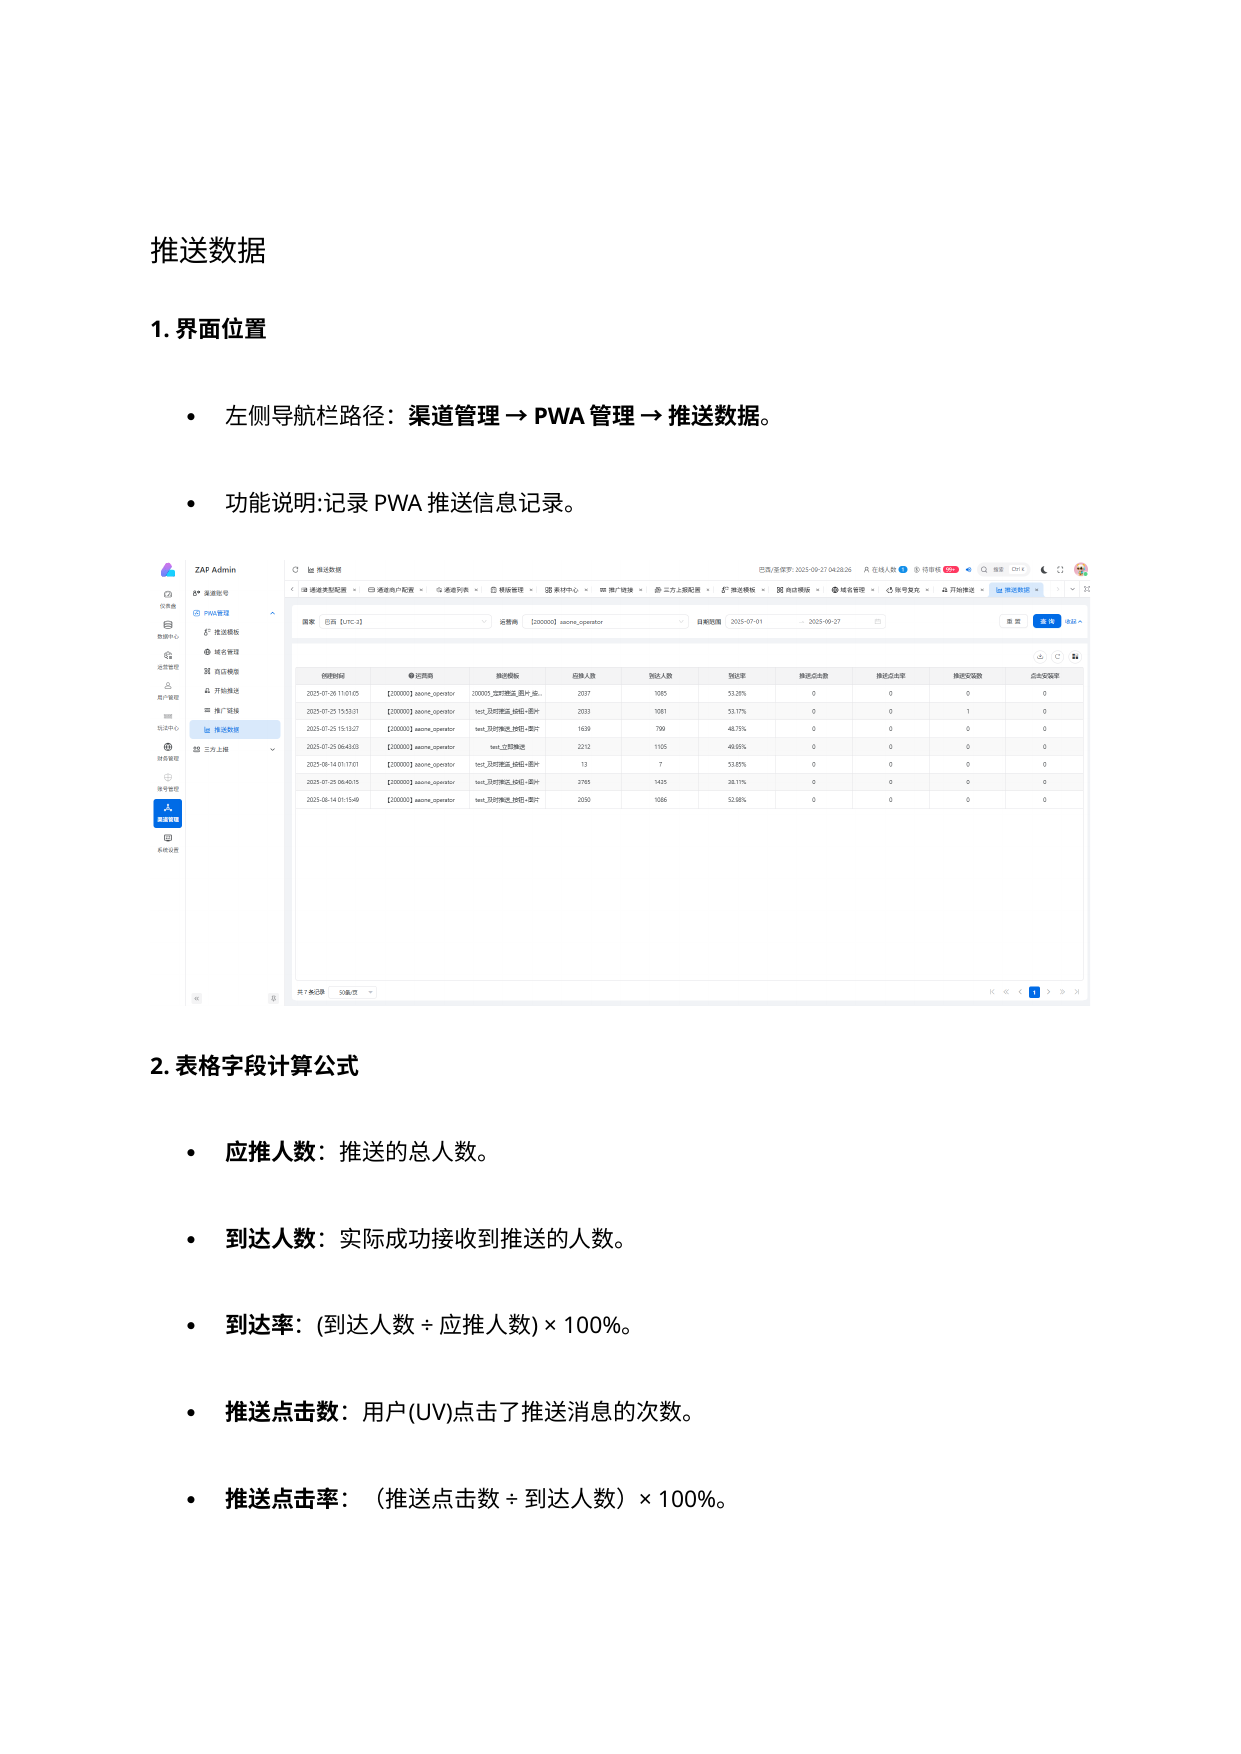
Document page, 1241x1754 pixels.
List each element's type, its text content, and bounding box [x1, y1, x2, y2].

list 左侧导航栏路径：渠道管理 → PWA管理 → 推送数据。 [187, 382, 1090, 447]
text 1. 界面位置 [150, 295, 1090, 360]
list 应推人数：推送的总人数。 [187, 1118, 1090, 1183]
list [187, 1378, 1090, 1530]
subtitle 推送数据 [150, 216, 1090, 281]
text 2. 表格字段计算公式 [150, 1032, 1090, 1097]
list 功能说明:记录PWA推送信息记录。 [187, 469, 1090, 534]
list 到达率：(到达人数 ÷ 应推人数) × 100%。 [187, 1292, 1090, 1357]
picture [150, 560, 1091, 1006]
list 到达人数：实际成功接收到推送的人数。 [187, 1205, 1090, 1270]
